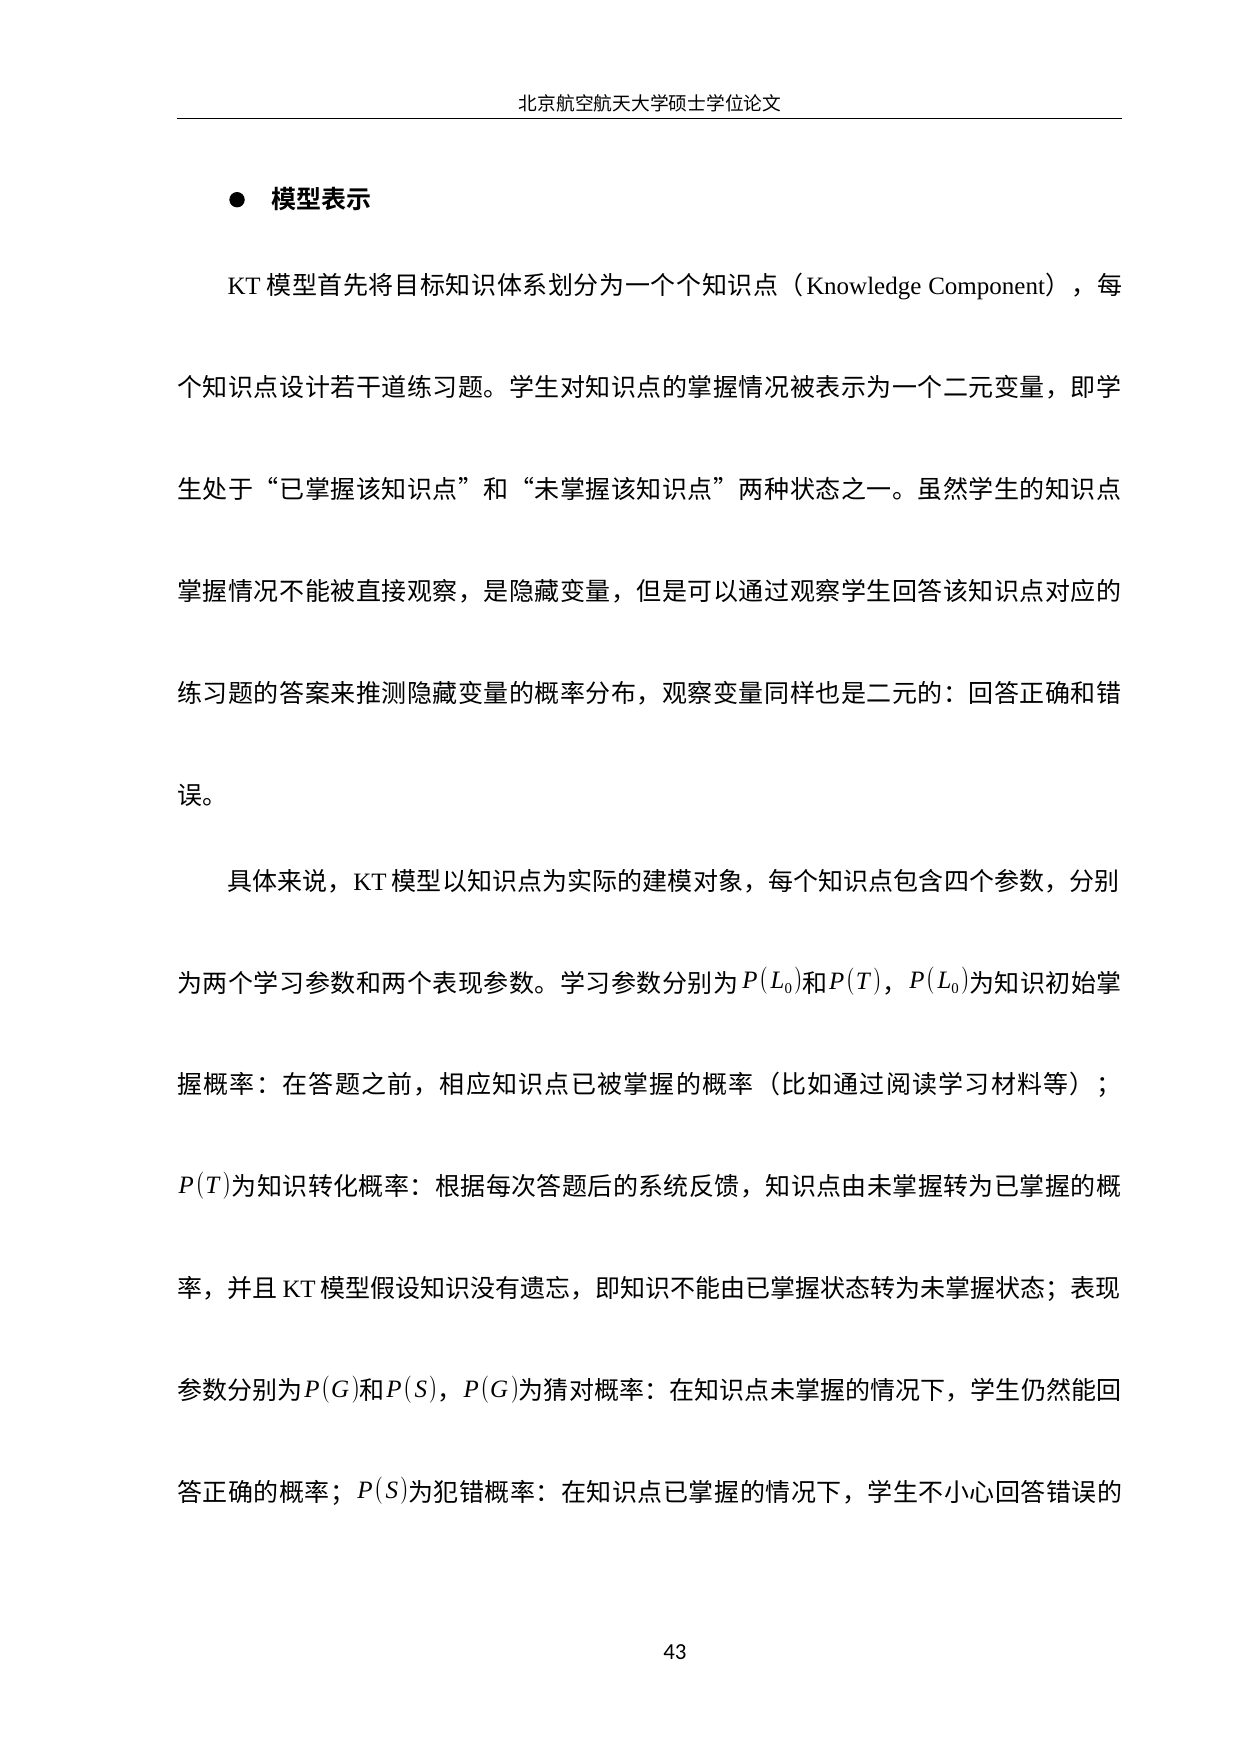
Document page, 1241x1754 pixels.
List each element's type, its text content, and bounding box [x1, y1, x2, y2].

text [177, 845, 1122, 1524]
text KT模型首先将目标知识体系划分为一个个知识点（Knowledge Component），每个知识点设计若干道练习题。学生对知识点的掌握情况被表示为一个二元变量，即学生处于“已掌握该知识点”和“未掌握该知识点”两种状态之一。虽然学生的知识点掌握情况不能被直接观察，是隐藏变量，但是可以通过观察学生回答该知识点对应的练习题的答案来推测隐藏变量的概率分布，观察变量同样也是二元的：回答正确和错误。 [177, 250, 1122, 827]
list 模型表示 [227, 164, 1122, 232]
